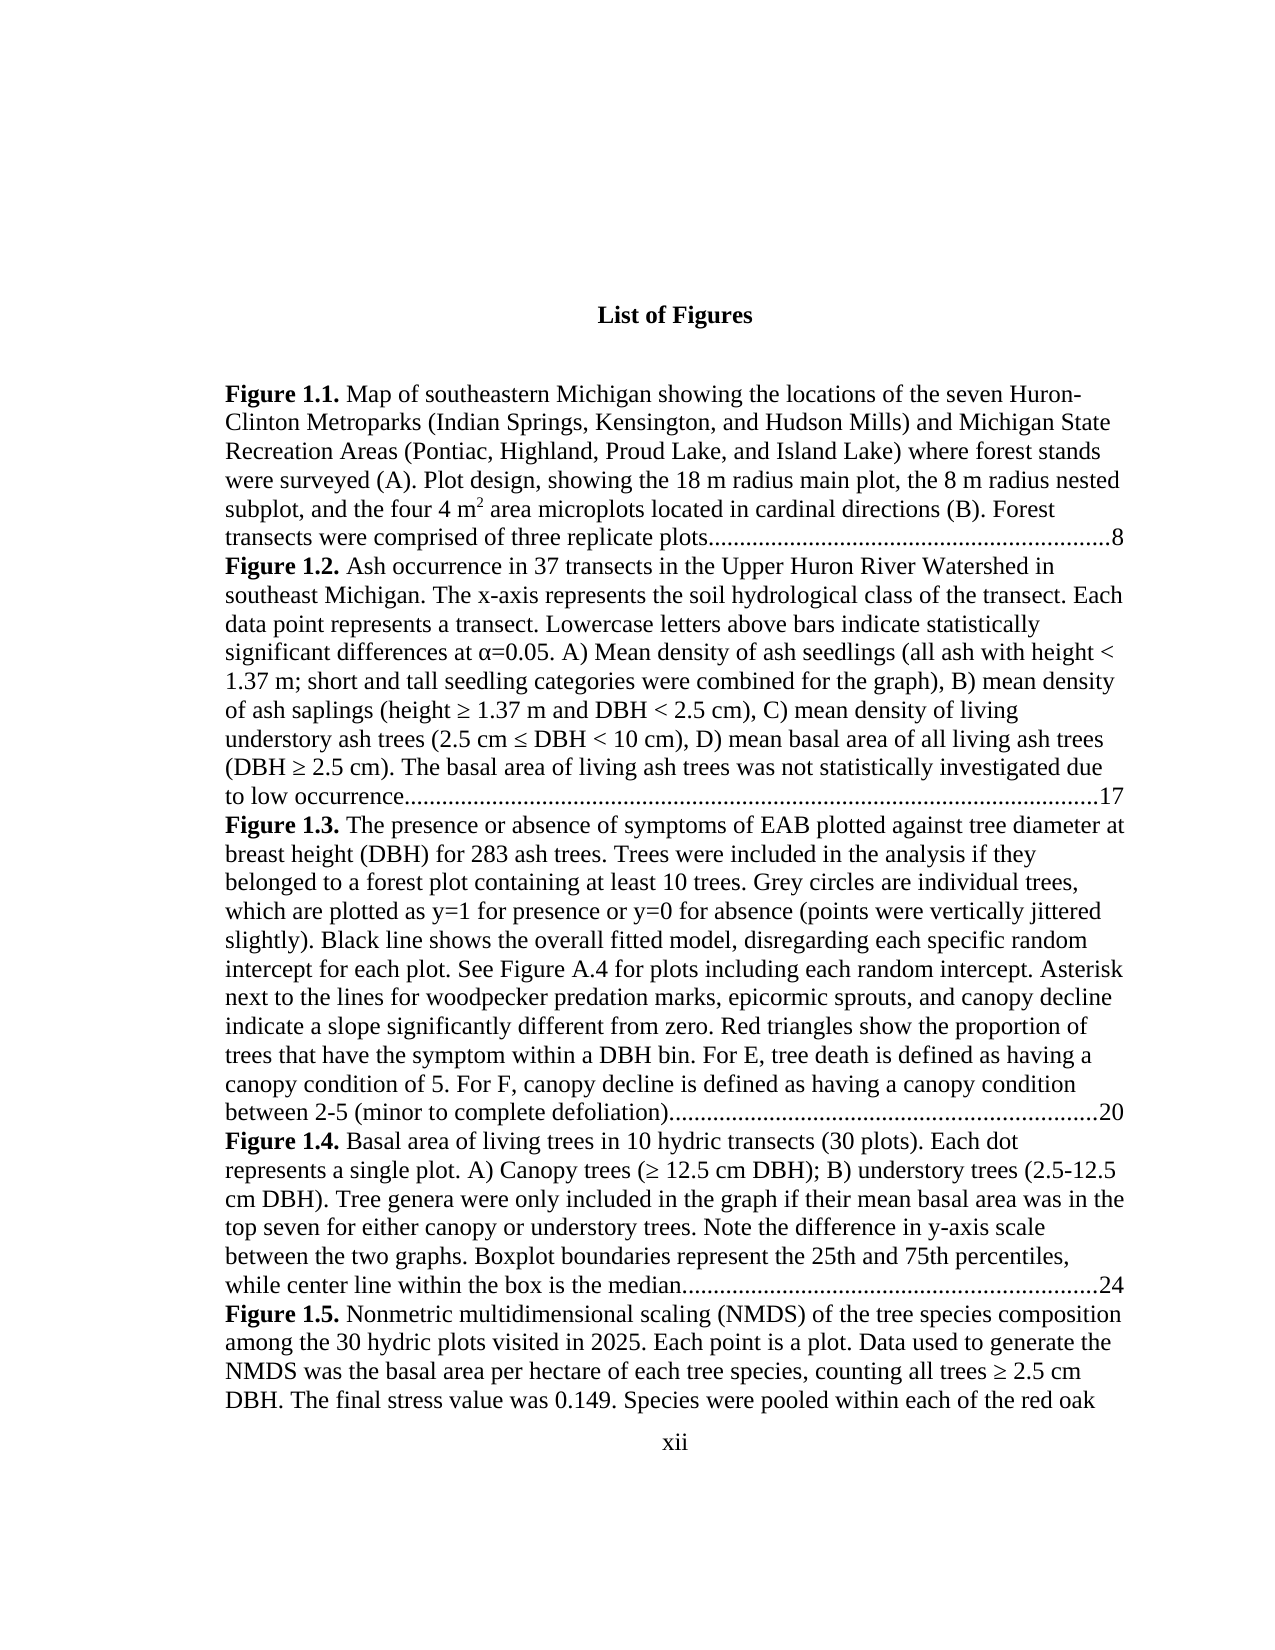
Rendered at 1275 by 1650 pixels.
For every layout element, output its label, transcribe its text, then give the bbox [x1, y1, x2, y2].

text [225, 1299, 1125, 1414]
subtitle List of Figures [225, 300, 1125, 329]
text Figure 1.4. Basal area of living trees in 10 hydric transects (30 plots). Each dot represents a single plot. A) Canopy trees (≥ 12.5 cm DBH); B) understory trees (2.5-12.5 cm DBH). Tree genera were only included in the graph if their mean basal area was in the top seven for either canopy or understory trees. Note the difference in y-axis scale between the two graphs. Boxplot boundaries represent the 25th and 75th percentiles, while center line within the box is the median. 24 [225, 1126, 1125, 1299]
text Figure 1.2. Ash occurrence in 37 transects in the Upper Huron River Watershed in southeast Michigan. The x-axis represents the soil hydrological class of the transect. Each data point represents a transect. Lowercase letters above bars indicate statistically significant differences at α=0.05. A) Mean density of ash seedlings (all ash with height < 1.37 m; short and tall seedling categories were combined for the graph), B) mean density of ash saplings (height ≥ 1.37 m and DBH < 2.5 cm), C) mean density of living understory ash trees (2.5 cm ≤ DBH < 10 cm), D) mean basal area of all living ash trees (DBH ≥ 2.5 cm). The basal area of living ash trees was not statistically investigated due to low occurrence. 17 [225, 551, 1125, 810]
text Figure 1.1. Map of southeastern Michigan showing the locations of the seven Huron-Clinton Metroparks (Indian Springs, Kensington, and Hudson Mills) and Michigan State Recreation Areas (Pontiac, Highland, Proud Lake, and Island Lake) where forest stands were surveyed (A). Plot design, showing the 18 m radius main plot, the 8 m radius nested subplot, and the four 4 m2 area microplots located in cardinal directions (B). Forest transects were comprised of three replicate plots. 8 [225, 379, 1125, 551]
text Figure 1.3. The presence or absence of symptoms of EAB plotted against tree diameter at breast height (DBH) for 283 ash trees. Trees were included in the analysis if they belonged to a forest plot containing at least 10 trees. Grey circles are individual trees, which are plotted as y=1 for presence or y=0 for absence (points were vertically jittered slightly). Black line shows the overall fitted model, disregarding each specific random intercept for each plot. See Figure A.4 for plots including each random intercept. Asterisk next to the lines for woodpecker predation marks, epicormic sprouts, and canopy decline indicate a slope significantly different from zero. Red triangles show the proportion of trees that have the symptom within a DBH bin. For E, tree death is defined as having a canopy condition of 5. For F, canopy decline is defined as having a canopy condition between 2-5 (minor to complete defoliation). 20 [225, 810, 1125, 1126]
